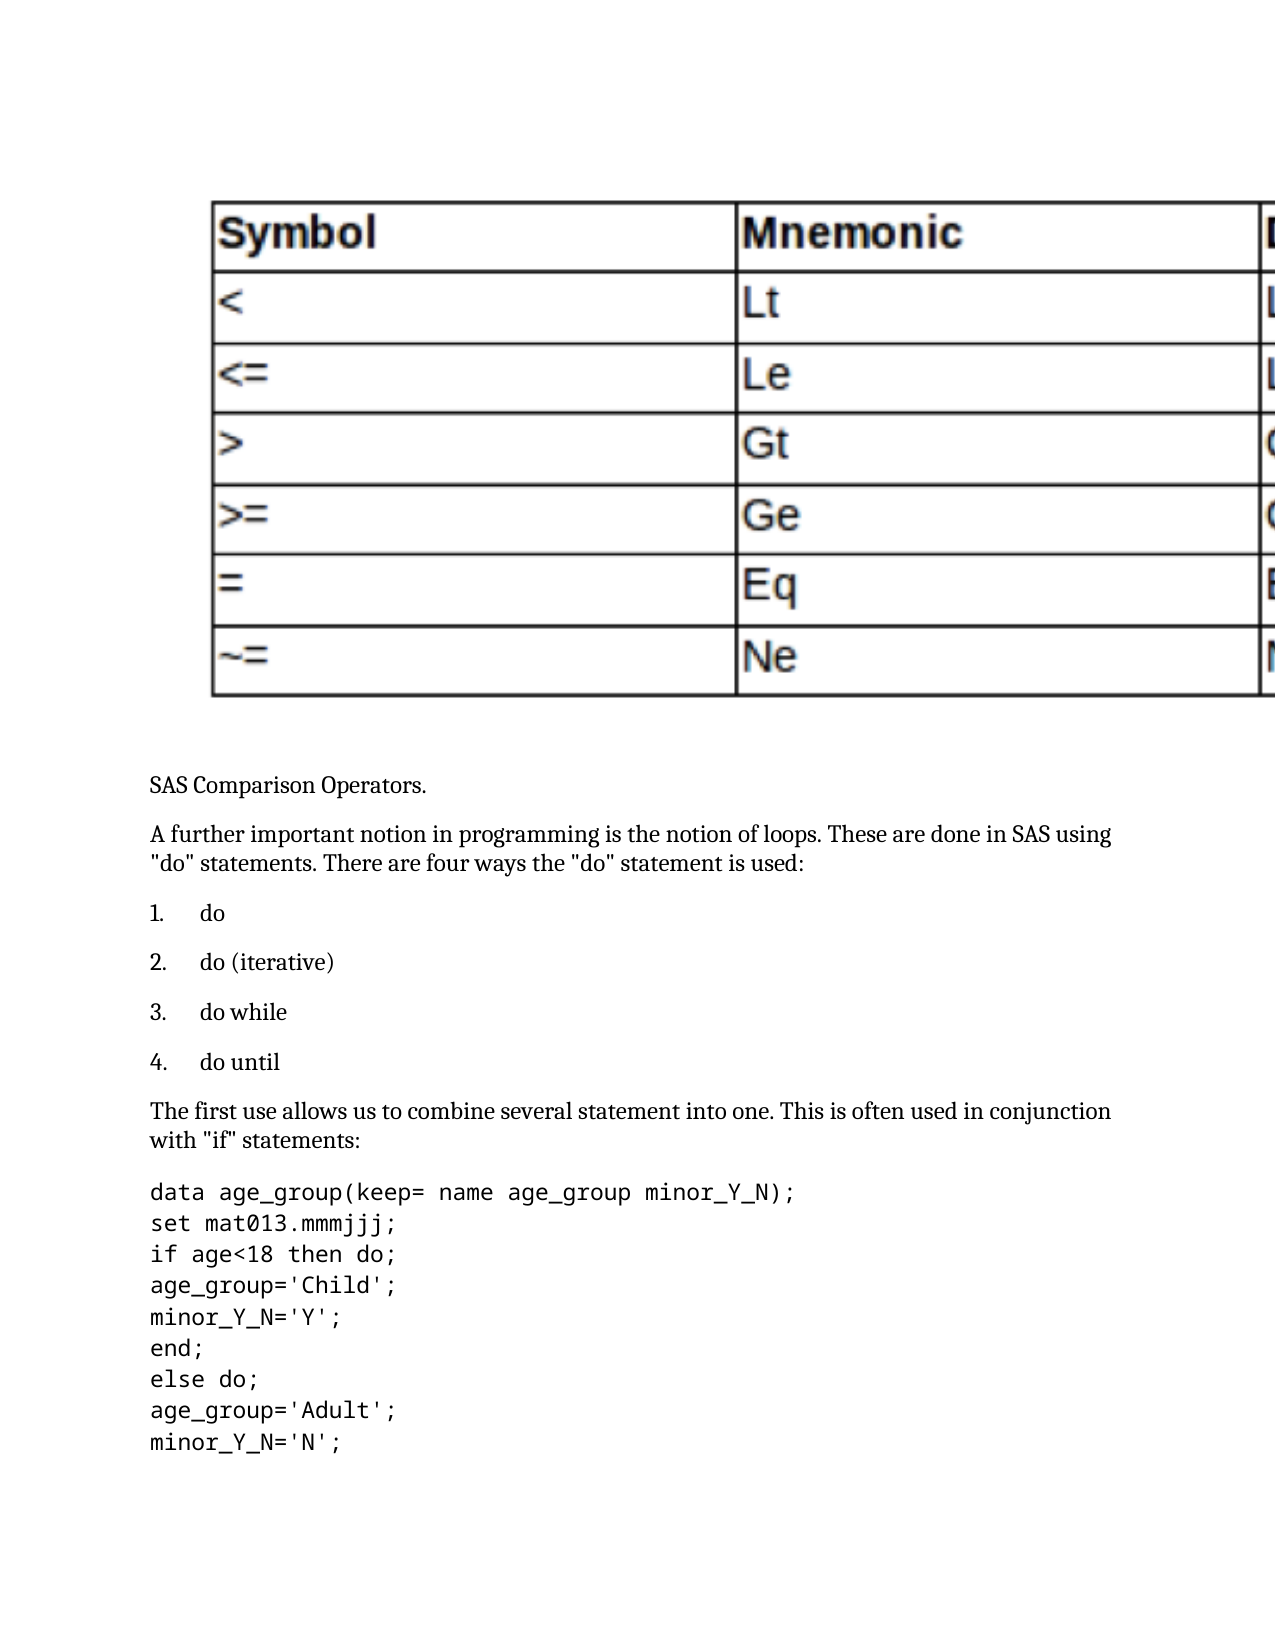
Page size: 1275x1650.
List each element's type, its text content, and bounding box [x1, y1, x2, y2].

text A further important notion in programming is the notion of loops. These are done in SAS using "do" statements. There are four ways the "do" statement is used: [150, 820, 1125, 878]
list do while [150, 998, 1125, 1027]
list do until [150, 1047, 1125, 1076]
text The first use allows us to combine several statement into one. This is often used in conjunction with "if" statements: [150, 1097, 1125, 1154]
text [150, 1175, 1125, 1457]
picture [168, 150, 1275, 750]
list do [150, 899, 1125, 927]
list do (iterative) [150, 948, 1125, 977]
